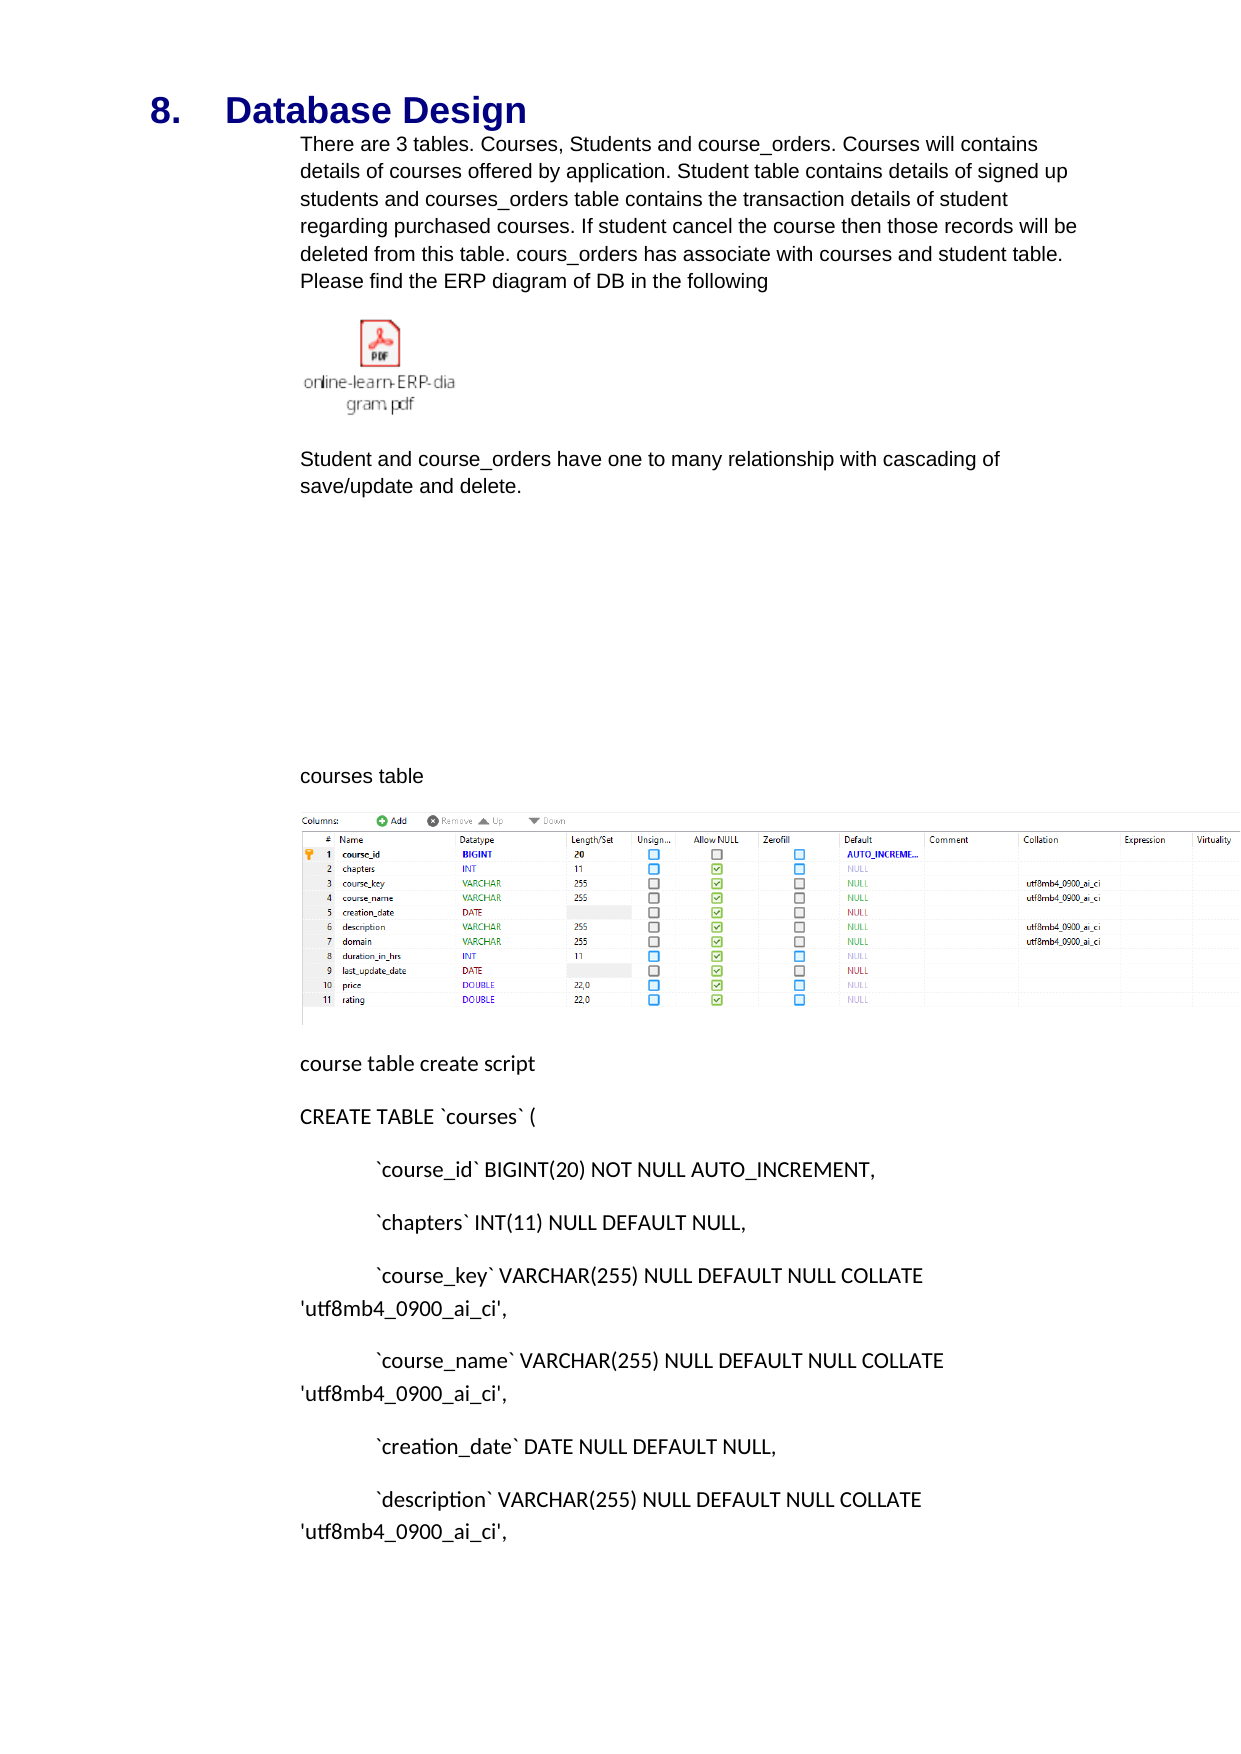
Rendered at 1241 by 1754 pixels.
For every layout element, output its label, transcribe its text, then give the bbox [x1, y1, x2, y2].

text Student and course_orders have one to many relationship with cascading of save/update and delete. [300, 447, 1090, 498]
picture [300, 812, 1241, 1025]
text courses table [300, 764, 1090, 788]
text `course_id` BIGINT(20) NOT NULL AUTO_INCREMENT, [300, 1155, 1090, 1183]
text `course_key` VARCHAR(255) NULL DEFAULT NULL COLLATE 'utf8mb4_0900_ai_ci', [300, 1261, 1090, 1322]
text `chapters` INT(11) NULL DEFAULT NULL, [300, 1208, 1090, 1236]
text `creation_date` DATE NULL DEFAULT NULL, [300, 1432, 1090, 1460]
text There are 3 tables. Courses, Students and course_orders. Courses will contains details of courses offered by application. Student table contains details of signed up students and courses_orders table contains the transaction details of student regarding purchased courses. If student cancel the course then those records will be deleted from this table. cours_orders has associate with courses and student table. Please find the ERP diagram of DB in the following [300, 132, 1090, 293]
list Database Design [150, 89, 1090, 132]
text `description` VARCHAR(255) NULL DEFAULT NULL COLLATE 'utf8mb4_0900_ai_ci', [300, 1485, 1090, 1545]
text `course_name` VARCHAR(255) NULL DEFAULT NULL COLLATE 'utf8mb4_0900_ai_ci', [300, 1347, 1090, 1407]
text CREATE TABLE `courses` ( [300, 1102, 1090, 1130]
text course table create script [300, 1049, 1090, 1077]
